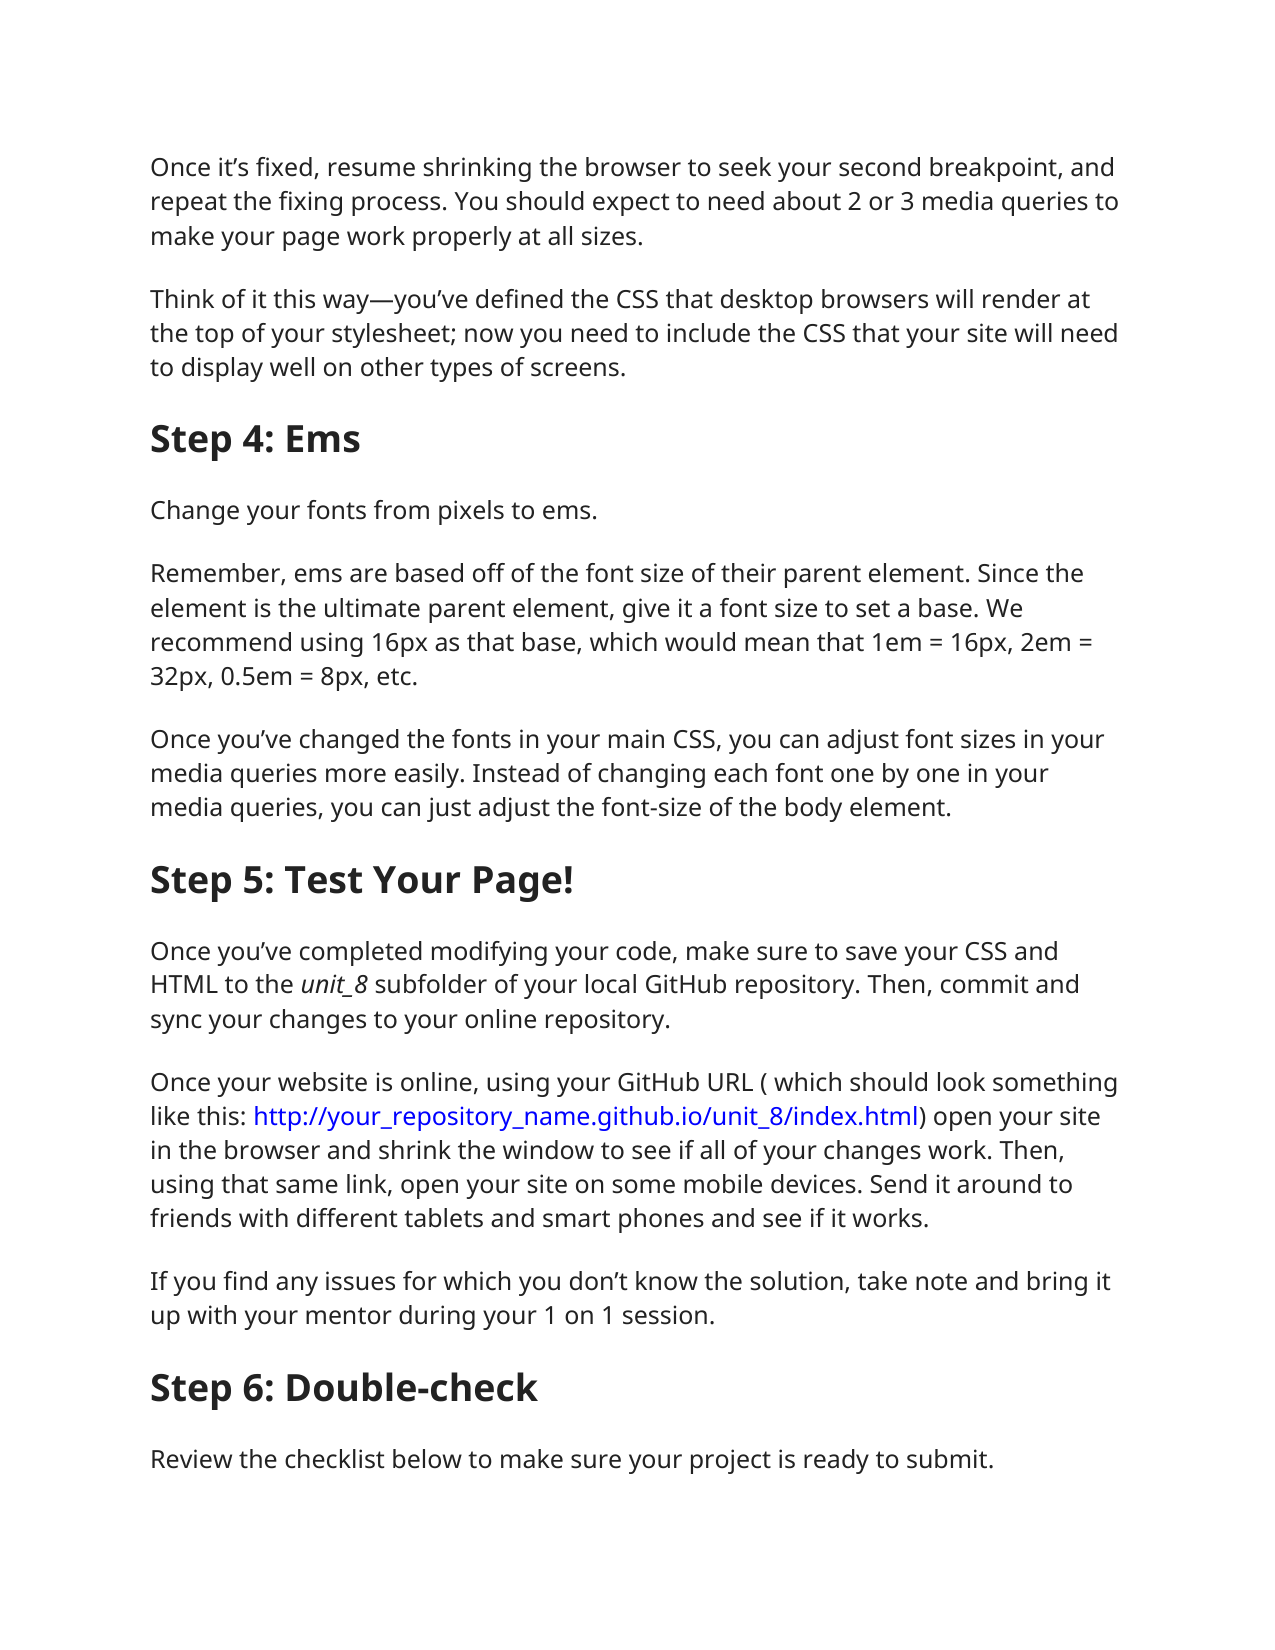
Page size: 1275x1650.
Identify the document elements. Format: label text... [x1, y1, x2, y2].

text Once your website is online, using your GitHub URL ( which should look something like this: http://your_repository_name.github.io/unit_8/index.html) open your site in the browser and shrink the window to see if all of your changes work. Then, using that same link, open your site on some mobile devices. Send it around to friends with different tablets and smart phones and see if it works. [150, 1064, 1125, 1235]
text Once it’s fixed, resume shrinking the browser to seek your second breakpoint, and repeat the fixing process. You should expect to need about 2 or 3 media queries to make your page work properly at all sizes. [150, 150, 1125, 252]
text Remember, ems are based off of the font size of their parent element. Since the element is the ultimate parent element, give it a font size to set a base. We recommend using 16px as that base, which would mean that 1em = 16px, 2em = 32px, 0.5em = 8px, etc. [150, 556, 1125, 692]
text Once you’ve completed modifying your code, make sure to save your CSS and HTML to the unit_8 subfolder of your local GitHub repository. Then, commit and sync your changes to your online repository. [150, 933, 1125, 1035]
text Review the checklist below to make sure your project is ready to submit. [150, 1441, 1125, 1476]
subtitle Step 5: Test Your Page! [150, 853, 1125, 904]
text Once you’ve changed the fonts in your main CSS, you can adjust font sizes in your media queries more easily. Instead of changing each font one by one in your media queries, you can just adjust the font-size of the body element. [150, 722, 1125, 824]
text Change your fonts from pixels to ems. [150, 493, 1125, 527]
subtitle Step 6: Double-check [150, 1361, 1125, 1412]
text If you find any issues for which you don’t know the solution, take note and bring it up with your mentor during your 1 on 1 session. [150, 1264, 1125, 1332]
subtitle Step 4: Ems [150, 413, 1125, 464]
text Think of it this way—you’ve defined the CSS that desktop browsers will render at the top of your stylesheet; now you need to include the CSS that your site will need to display well on other types of screens. [150, 281, 1125, 383]
